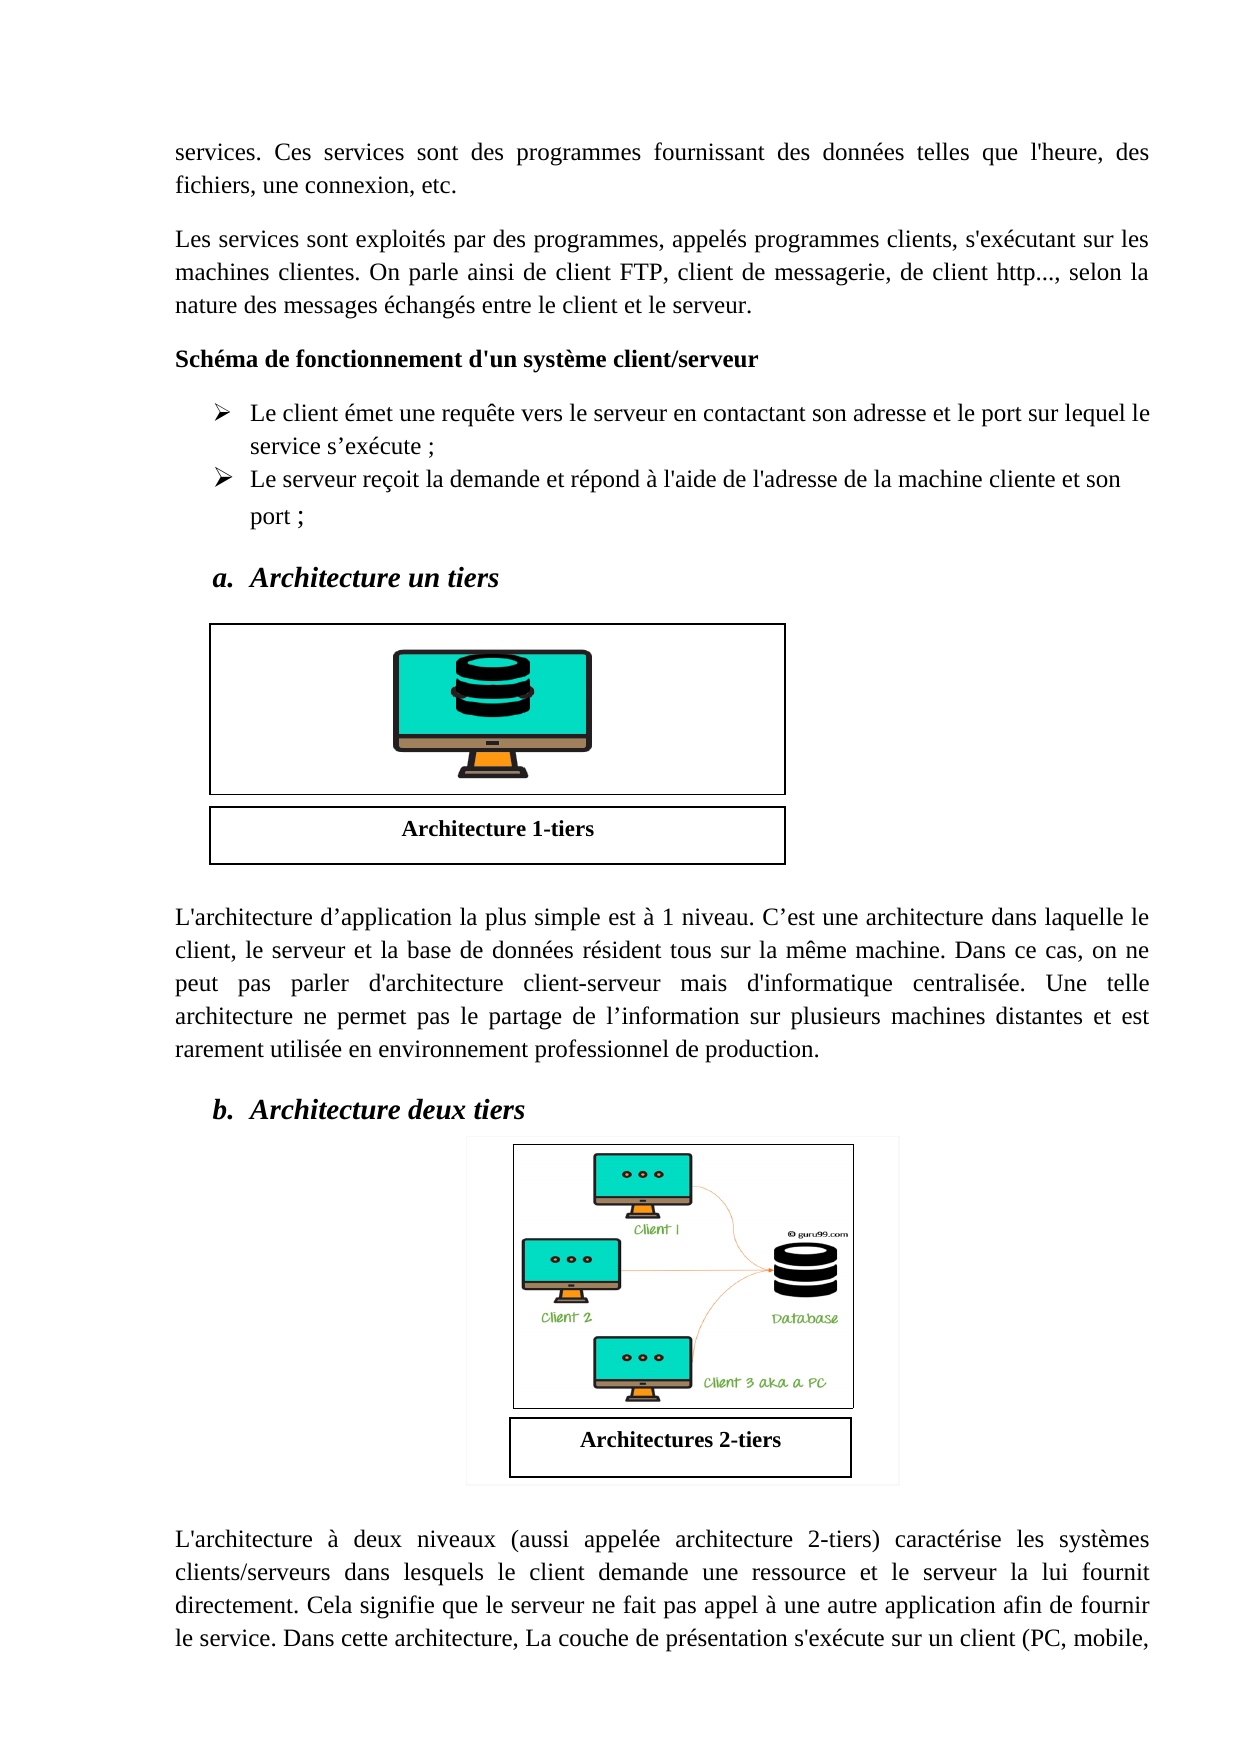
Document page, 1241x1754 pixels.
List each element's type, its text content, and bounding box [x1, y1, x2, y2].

subtitle Architecture un tiers [212, 561, 1151, 594]
picture [331, 631, 665, 788]
picture [514, 1145, 853, 1408]
list Le serveur reçoit la demande et répond à l'aide de l'adresse de la machine cliente et son port ; [212, 464, 1151, 531]
text Les services sont exploités par des programmes, appelés programmes clients, s'exécutant sur les machines clientes. On parle ainsi de client FTP, client de messagerie, de client http..., selon la nature des messages échangés entre le client et le serveur. [175, 224, 1151, 319]
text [175, 1156, 1151, 1652]
list Le client émet une requête vers le serveur en contactant son adresse et le port sur lequel le service s’exécute ; [212, 398, 1151, 460]
text L'architecture d’application la plus simple est à 1 niveau. C’est une architecture dans laquelle le client, le serveur et la base de données résident tous sur la même machine. Dans ce cas, on ne peut pas parler d'architecture client-serveur mais d'informatique centralisée. Une telle architecture ne permet pas le partage de l’information sur plusieurs machines distantes et est rarement utilisée en environnement professionnel de production. [175, 624, 1151, 1063]
subtitle Architecture deux tiers [212, 1092, 1151, 1126]
text Schéma de fonctionnement d'un système client/serveur [175, 344, 1151, 373]
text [175, 137, 1151, 199]
